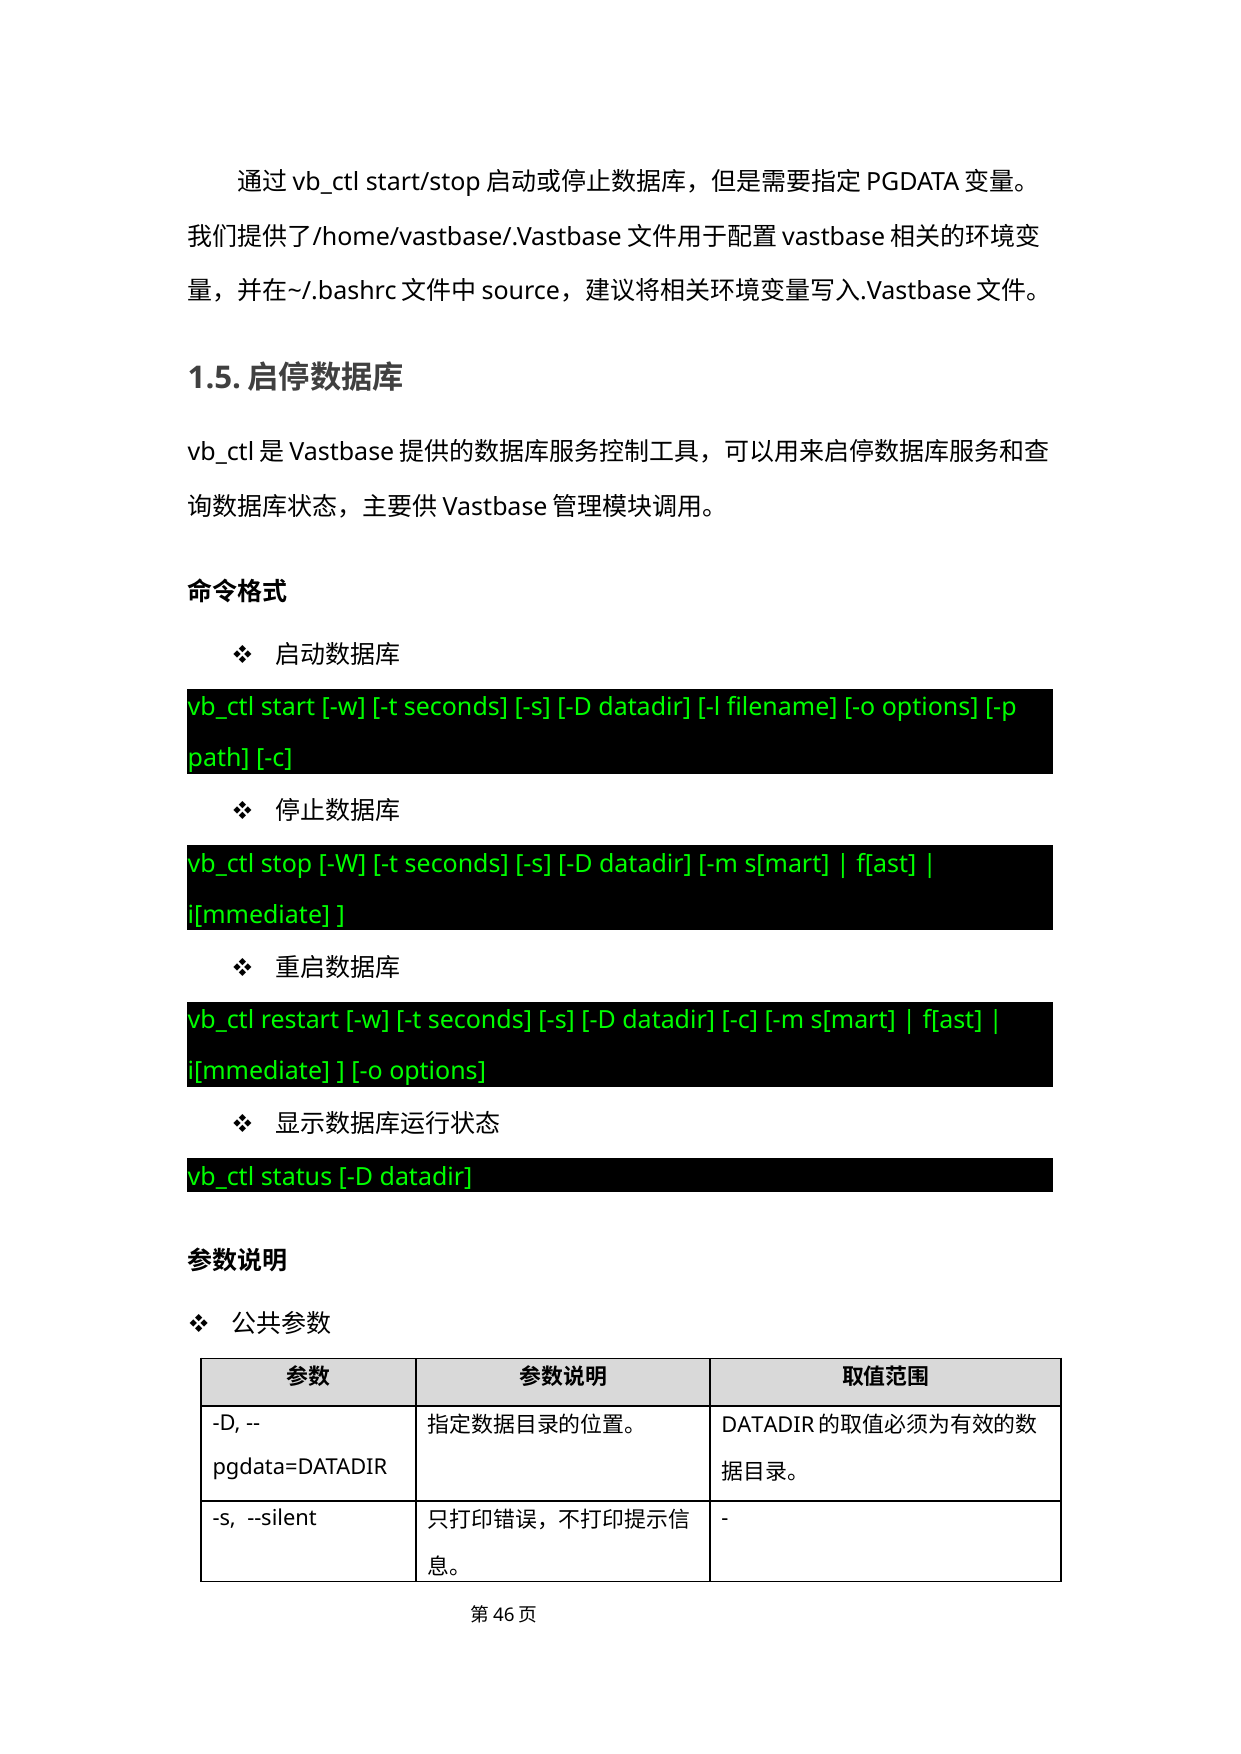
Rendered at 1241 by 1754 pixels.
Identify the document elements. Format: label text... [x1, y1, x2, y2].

table_cell 指定数据目录的位置。 [417, 1407, 709, 1500]
text 停止数据库 [231, 791, 1053, 827]
table_header 参数 [202, 1359, 415, 1405]
subtitle 启停数据库 [187, 352, 1053, 397]
text vb_ctl restart [-w] [-t seconds] [-s] [-D datadir] [-c] [-m s[mart] | f[ast] | i[mmediate] ] [-o options] [187, 1002, 1053, 1087]
table_header 取值范围 [711, 1359, 1060, 1405]
table_header 参数说明 [417, 1359, 709, 1405]
text 参数说明 [187, 1240, 1053, 1277]
text 启动数据库 [231, 634, 1053, 671]
table_cell -D, --pgdata=DATADIR [202, 1407, 415, 1500]
list 公共参数 [187, 1303, 1053, 1339]
text 显示数据库运行状态 [231, 1104, 1053, 1140]
table_cell DATADIR的取值必须为有效的数据目录。 [711, 1407, 1060, 1500]
text 重启数据库 [231, 947, 1053, 983]
table_cell 只打印错误，不打印提示信息。 [417, 1502, 709, 1581]
text vb_ctl start [-w] [-t seconds] [-s] [-D datadir] [-l filename] [-o options] [-p path] [-c] [187, 689, 1053, 774]
text vb_ctl status [-D datadir] [187, 1158, 1053, 1192]
text 通过vb_ctl start/stop启动或停止数据库，但是需要指定PGDATA变量。我们提供了/home/vastbase/.Vastbase文件用于配置vastbase相关的环境变量，并在~/.bashrc文件中source，建议将相关环境变量写入.Vastbase文件。 [187, 162, 1053, 307]
text vb_ctl是Vastbase提供的数据库服务控制工具，可以用来启停数据库服务和查询数据库状态，主要供Vastbase管理模块调用。 [187, 432, 1053, 522]
table_cell -s, --silent [202, 1502, 415, 1581]
text vb_ctl stop [-W] [-t seconds] [-s] [-D datadir] [-m s[mart] | f[ast] | i[mmediate] ] [187, 845, 1053, 930]
text 命令格式 [187, 572, 1053, 608]
table_cell - [711, 1502, 1060, 1581]
